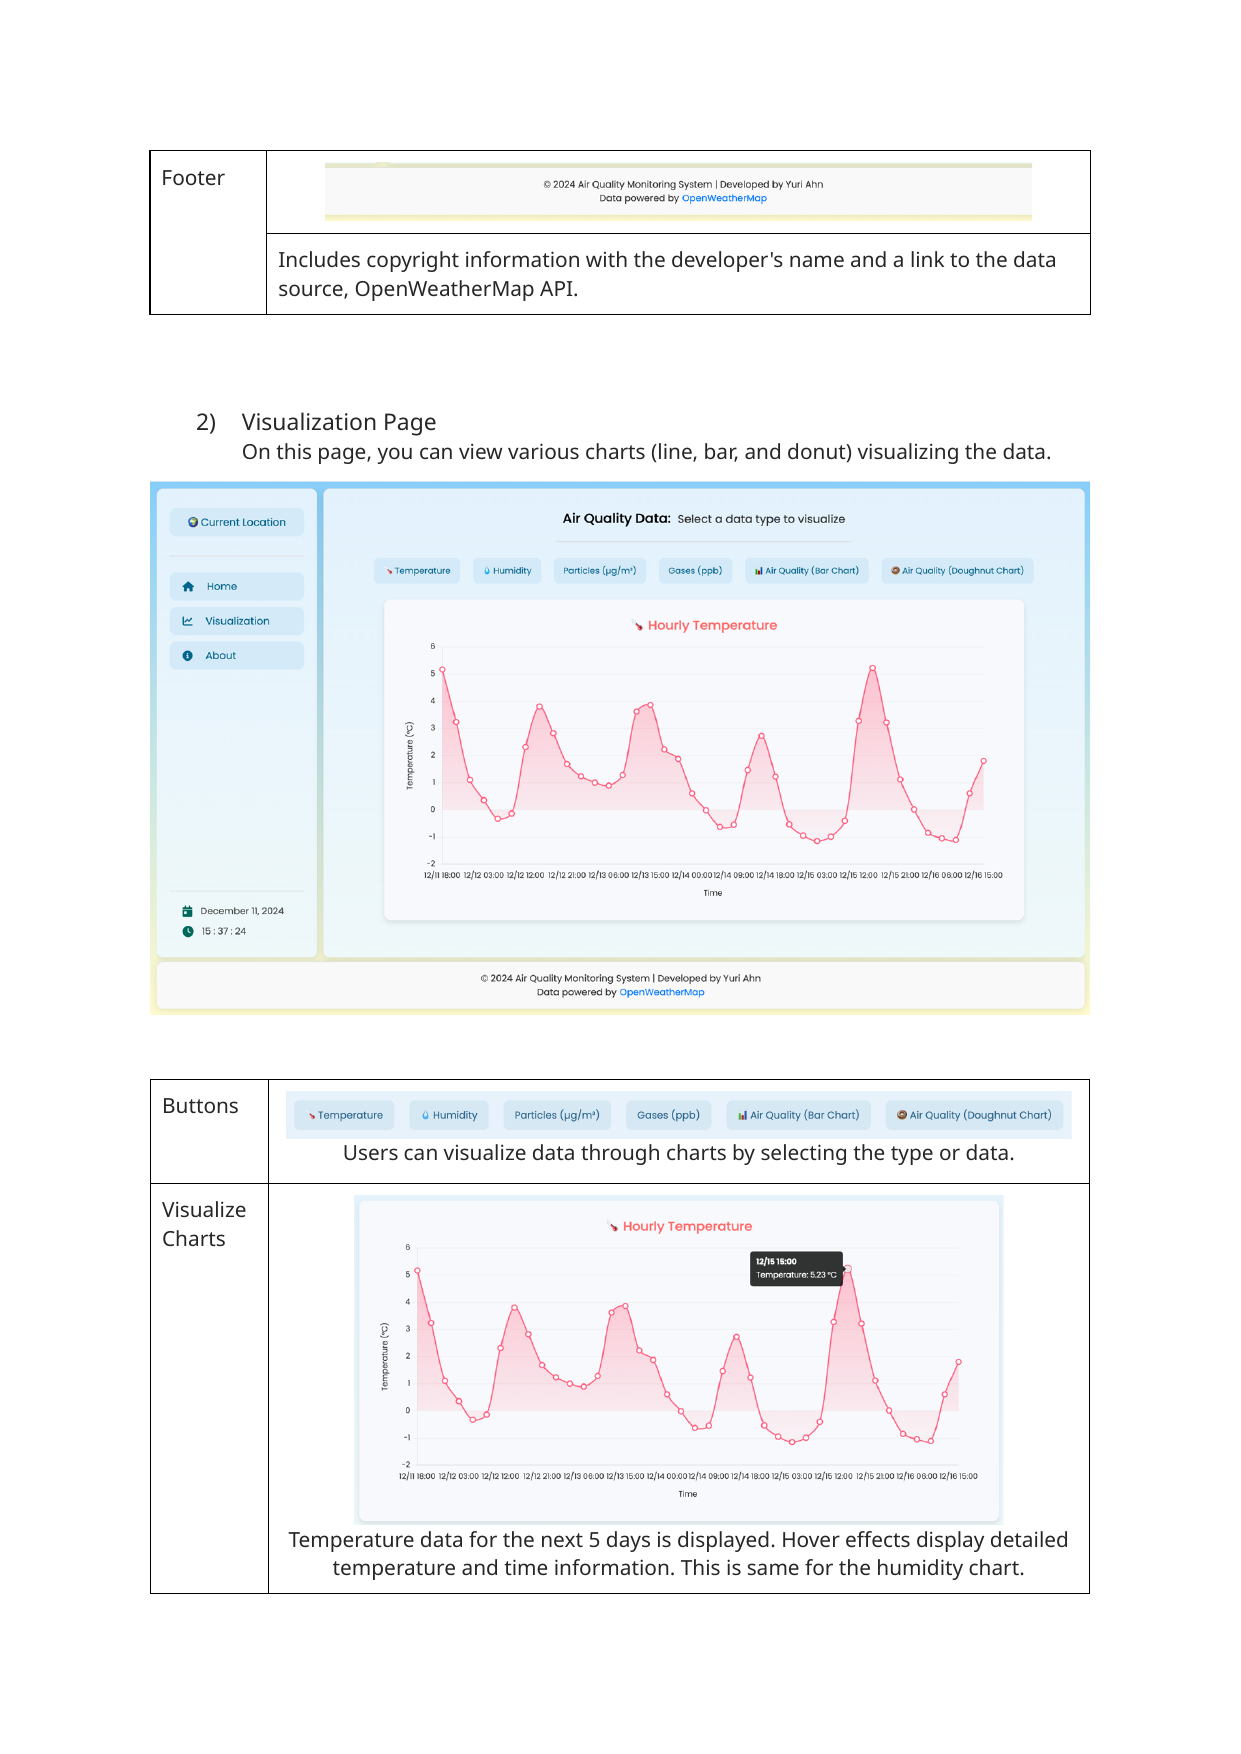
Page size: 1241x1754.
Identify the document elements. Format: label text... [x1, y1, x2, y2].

picture [354, 1195, 1004, 1525]
table_header Buttons [151, 1080, 268, 1182]
picture [150, 481, 1091, 1015]
table_cell [267, 151, 1090, 233]
table_cell Visualize Charts [151, 1184, 268, 1593]
list Visualization Page On this page, you can view various charts (line, bar, and donut) visualizing the data. [196, 406, 1090, 465]
table_cell Temperature data for the next 5 days is displayed. Hover effects display detailed temperature and time information. This is same for the humidity chart. [269, 1184, 1089, 1593]
picture [325, 162, 1033, 221]
table_cell Includes copyright information with the developer's name and a link to the data source, OpenWeatherMap API. [267, 234, 1090, 314]
table_cell Footer [151, 151, 266, 314]
table_header Users can visualize data through charts by selecting the type or data. [269, 1080, 1089, 1182]
picture [286, 1091, 1072, 1139]
